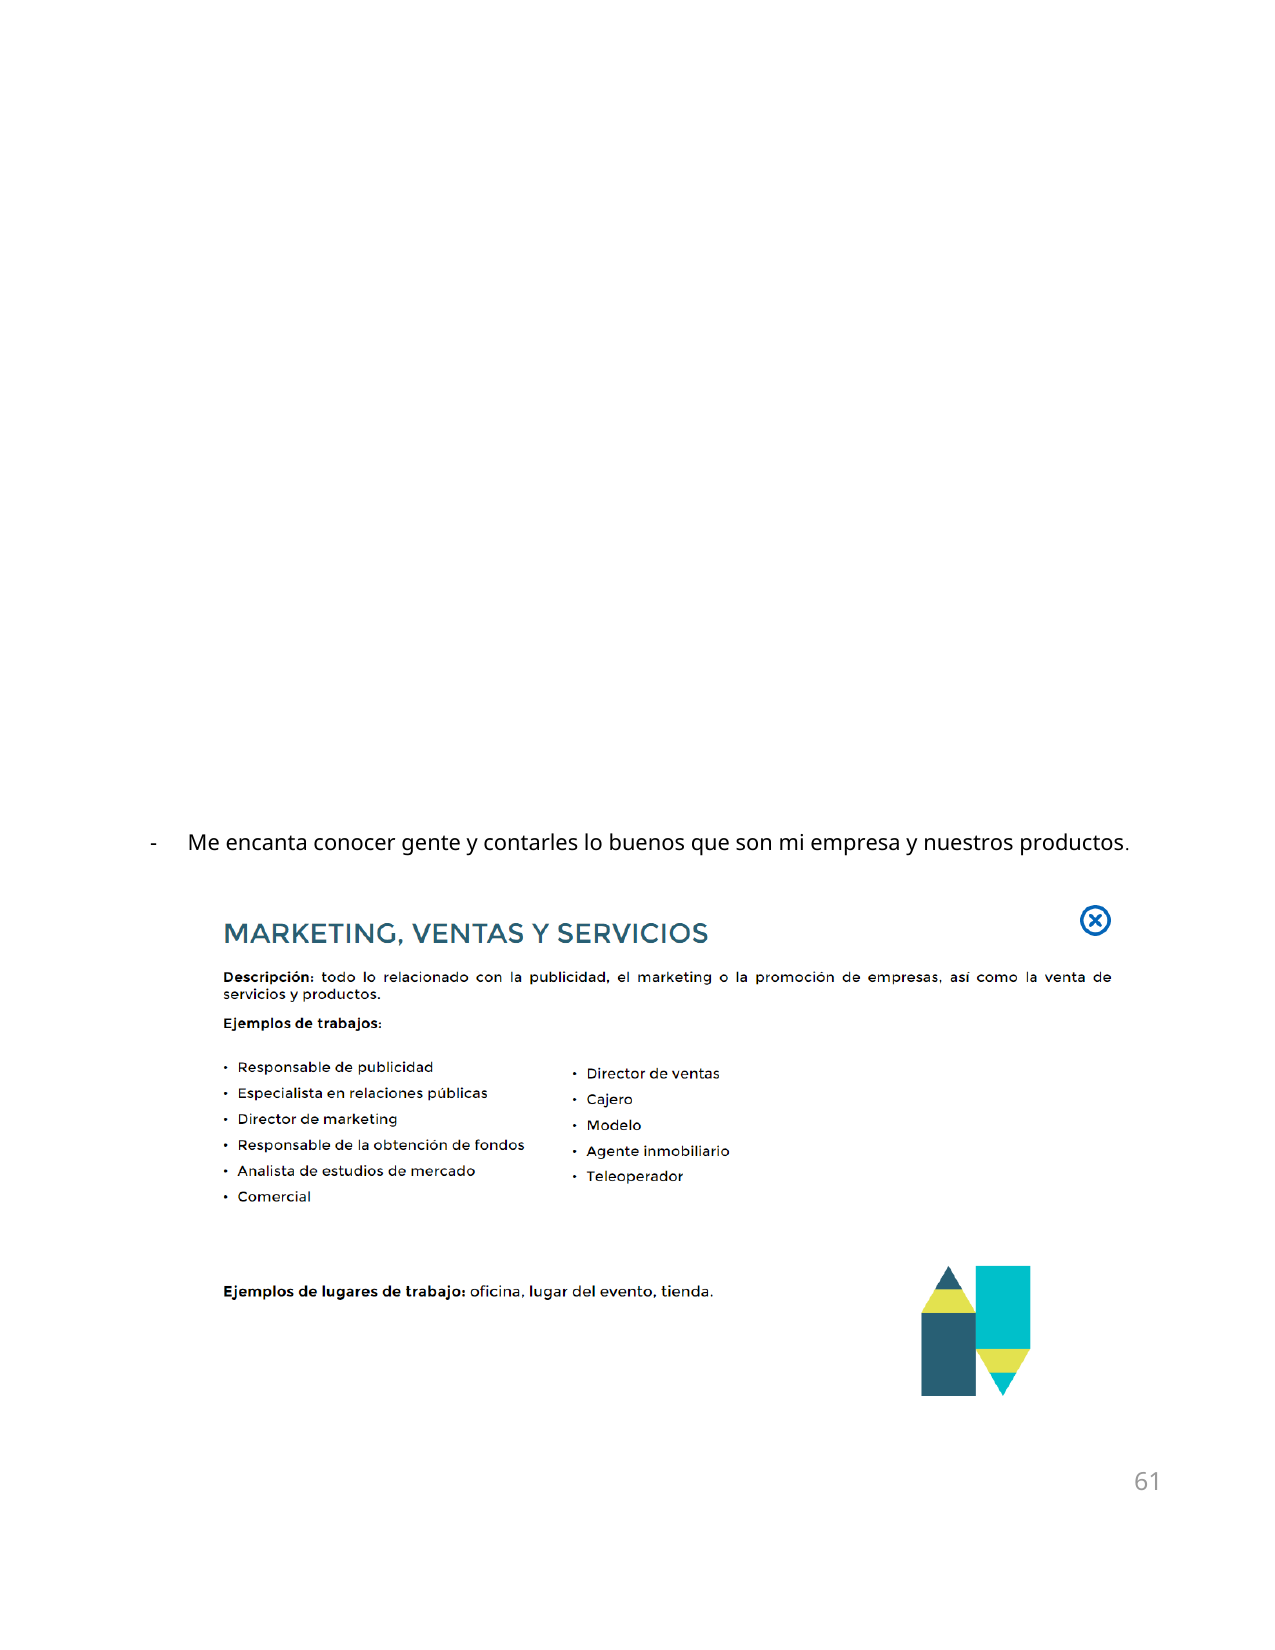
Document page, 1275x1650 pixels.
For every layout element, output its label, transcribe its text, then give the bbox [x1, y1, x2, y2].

list Me encanta conocer gente y contarles lo buenos que son mi empresa y nuestros productos. [150, 827, 1162, 857]
picture [192, 885, 1133, 1406]
